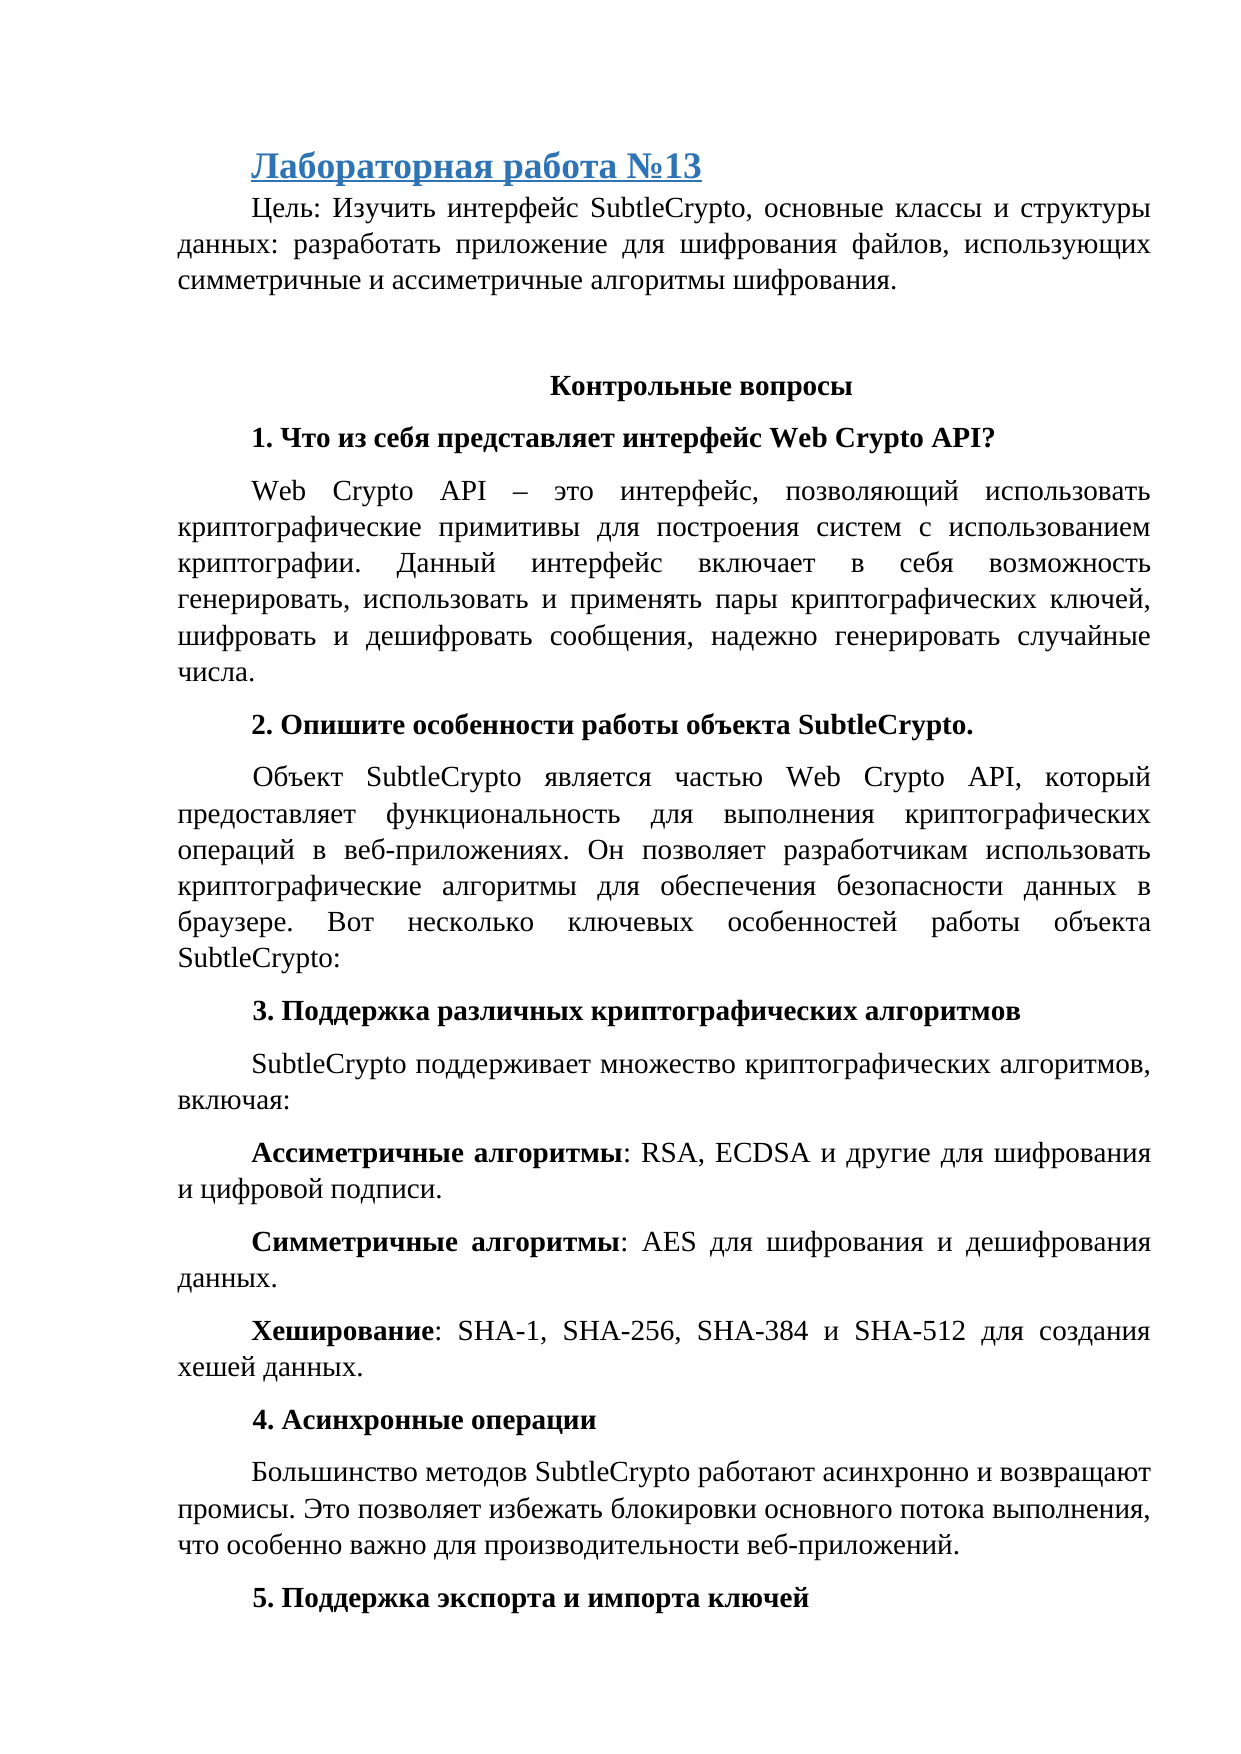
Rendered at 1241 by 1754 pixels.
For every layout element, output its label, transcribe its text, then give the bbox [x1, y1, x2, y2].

text 2. Опишите особенности работы объекта SubtleCrypto. [177, 707, 1152, 740]
text Симметричные алгоритмы: AES для шифрования и дешифрования данных. [177, 1224, 1152, 1293]
text Контрольные вопросы [177, 368, 1152, 401]
text 4. Асинхронные операции [177, 1402, 1152, 1435]
text SubtleCrypto поддерживает множество криптографических алгоритмов, включая: [177, 1046, 1152, 1116]
text Цель: Изучить интерфейс SubtleCrypto, основные классы и структуры данных: разработать приложение для шифрования файлов, использующих симметричные и ассиметричные алгоритмы шифрования. [177, 190, 1152, 296]
text Хеширование: SHA-1, SHA-256, SHA-384 и SHA-512 для создания хешей данных. [177, 1313, 1152, 1382]
text Web Crypto API – это интерфейс, позволяющий использовать криптографические примитивы для построения систем с использованием криптографии. Данный интерфейс включает в себя возможность генерировать, использовать и применять пары криптографических ключей, шифровать и дешифровать сообщения, надежно генерировать случайные числа. [177, 473, 1152, 687]
text 5. Поддержка экспорта и импорта ключей [177, 1580, 1152, 1613]
text 3. Поддержка различных криптографических алгоритмов [177, 993, 1152, 1027]
text Ассиметричные алгоритмы: RSA, ECDSA и другие для шифрования и цифровой подписи. [177, 1135, 1152, 1204]
text Большинство методов SubtleCrypto работают асинхронно и возвращают промисы. Это позволяет избежать блокировки основного потока выполнения, что особенно важно для производительности веб-приложений. [177, 1454, 1152, 1560]
subtitle Лабораторная работа №13 [177, 143, 1152, 186]
text Объект SubtleCrypto является частью Web Crypto API, который предоставляет функциональность для выполнения криптографических операций в веб-приложениях. Он позволяет разработчикам использовать криптографические алгоритмы для обеспечения безопасности данных в браузере. Вот несколько ключевых особенностей работы объекта SubtleCrypto: [177, 759, 1152, 974]
text 1. Что из себя представляет интерфейс Web Crypto API? [177, 420, 1152, 454]
